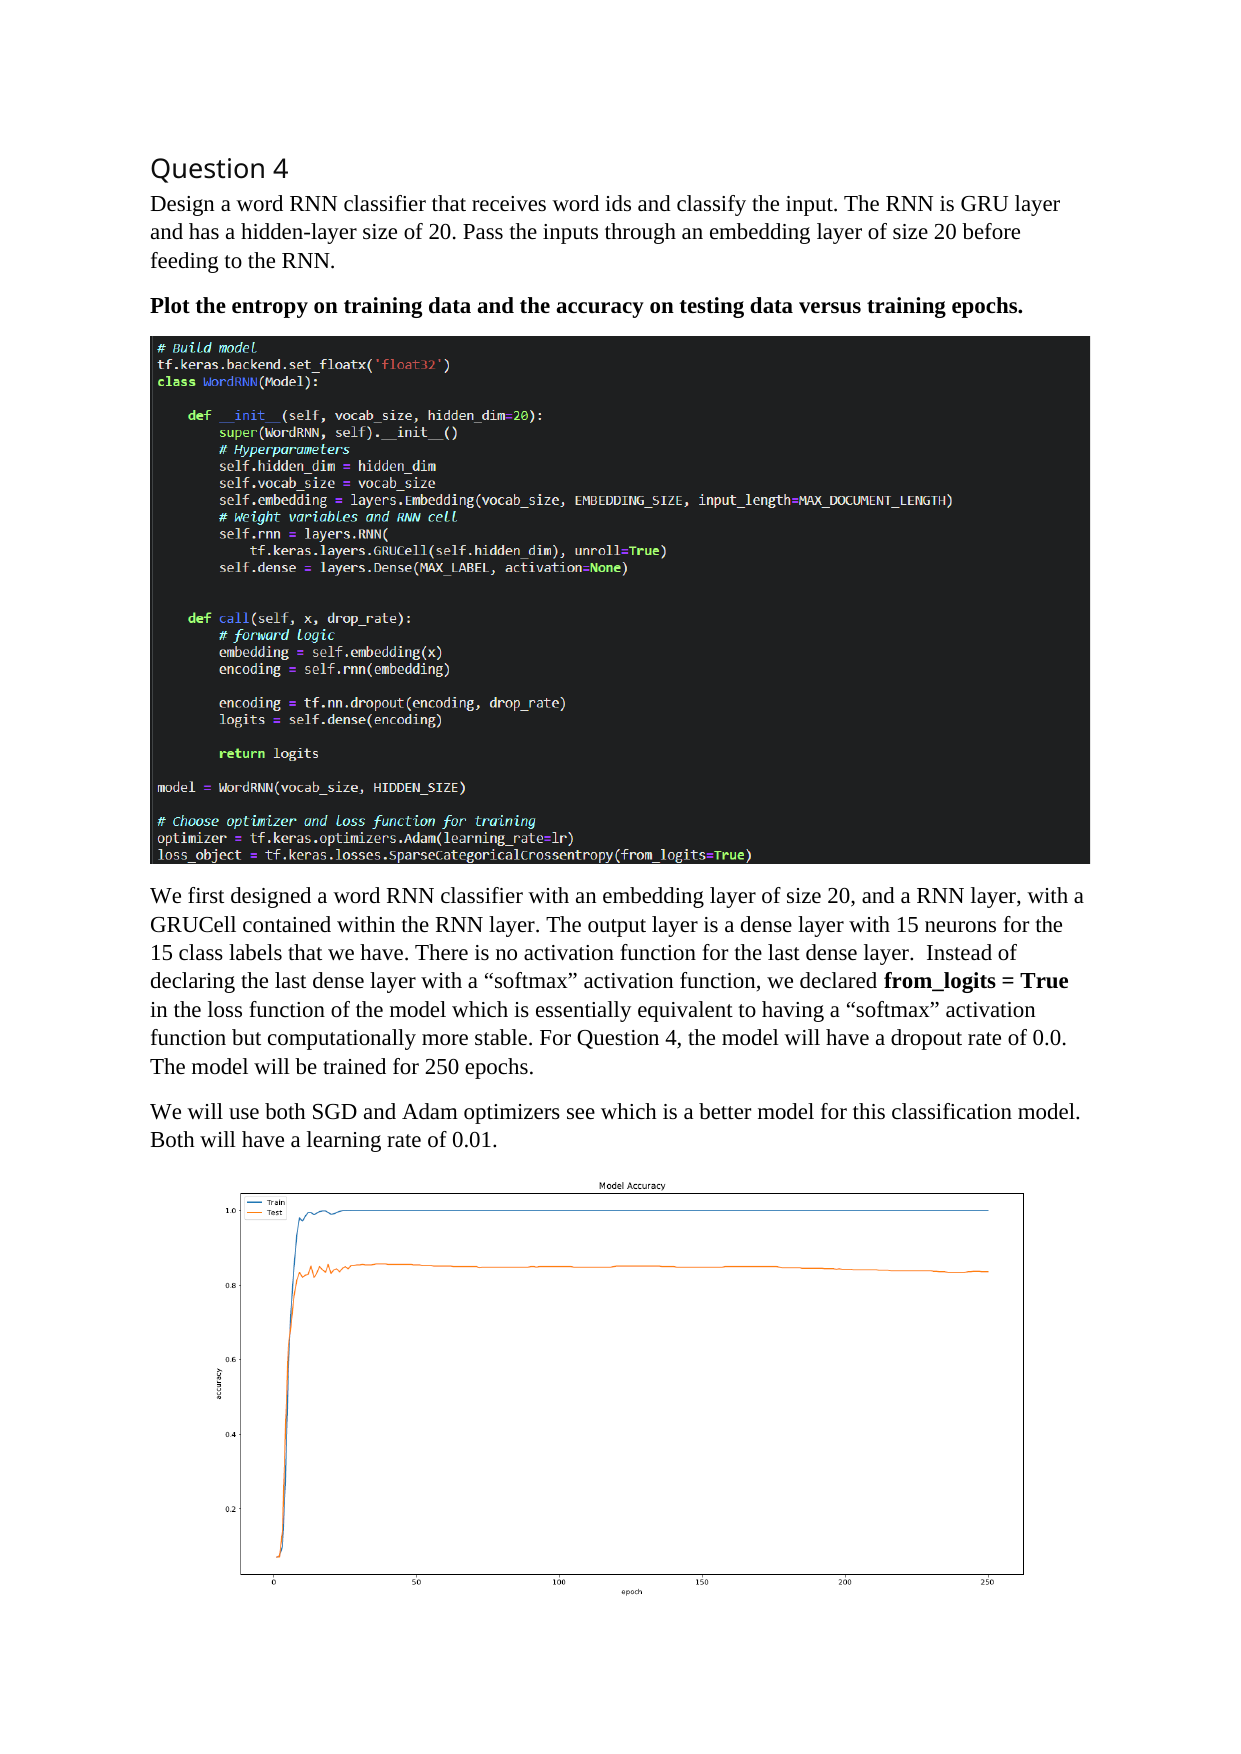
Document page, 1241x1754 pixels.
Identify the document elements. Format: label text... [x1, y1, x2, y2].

subtitle Question 4 [150, 150, 1090, 187]
text We first designed a word RNN classifier with an embedding layer of size 20, and a RNN layer, with a GRUCell contained within the RNN layer. The output layer is a dense layer with 15 neurons for the 15 class labels that we have. There is no activation function for the last dense layer. Instead of declaring the last dense layer with a “softmax” activation function, we declared from_logits = True in the loss function of the model which is essentially equivalent to having a “softmax” activation function but computationally more stable. For Question 4, the model will have a dropout rate of 0.0. The model will be trained for 250 epochs. [150, 882, 1090, 1079]
text Plot the entropy on training data and the accuracy on testing data versus training epochs. [150, 292, 1090, 318]
picture [203, 1171, 1037, 1603]
picture [150, 336, 1091, 864]
text We will use both SGD and Adam optimizers see which is a better model for this classification model. Both will have a learning rate of 0.01. [150, 1098, 1090, 1153]
text Design a word RNN classifier that receives word ids and classify the input. The RNN is GRU layer and has a hidden-layer size of 20. Pass the inputs through an embedding layer of size 20 before feeding to the RNN. [150, 190, 1090, 273]
